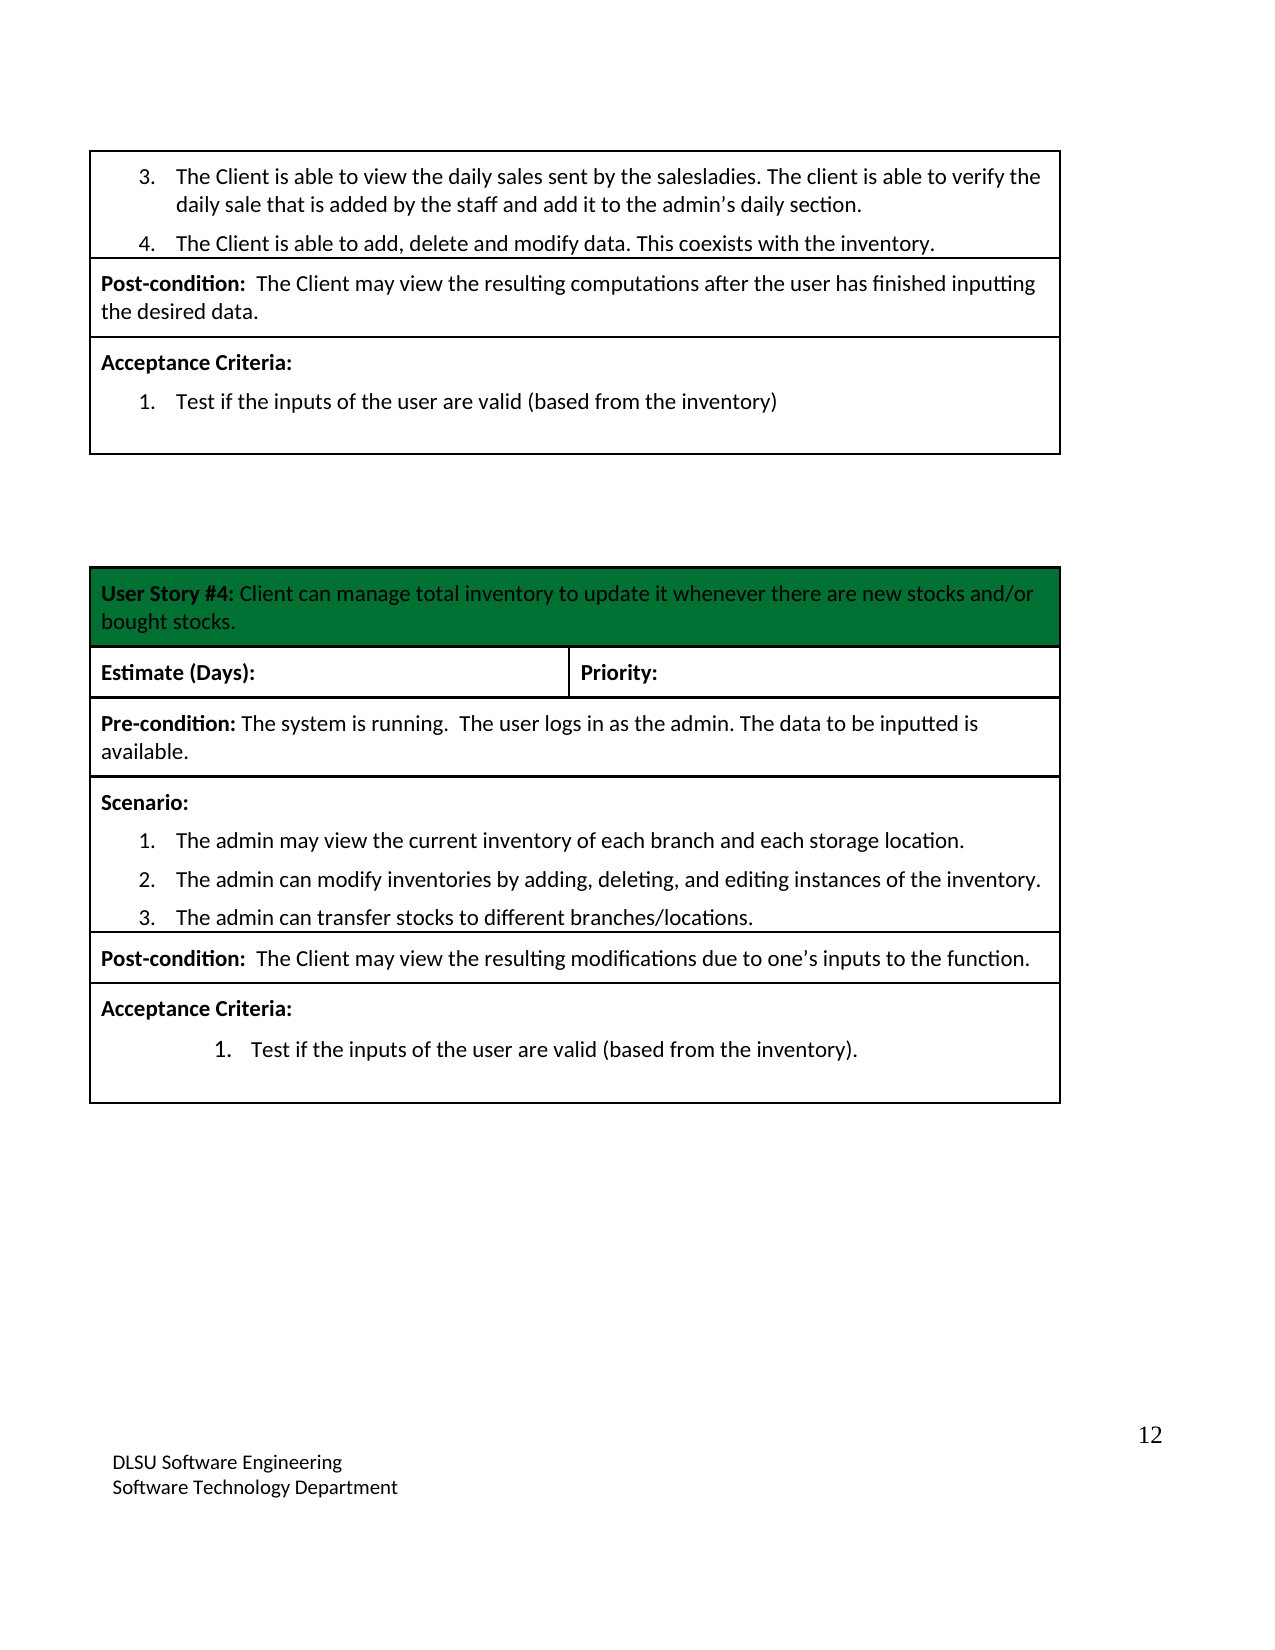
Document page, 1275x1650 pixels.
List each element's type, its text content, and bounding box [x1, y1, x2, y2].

table_header User Story #4: Client can manage total inventory to update it whenever there are new stocks and/or bought stocks. [91, 569, 1059, 645]
table_cell Estimate (Days): [91, 648, 568, 696]
table_cell Priority: [570, 648, 1059, 696]
table_cell Acceptance Criteria: Test if the inputs of the user are valid (based from the inventory) 2 [91, 338, 1059, 453]
table_cell Pre-condition: The system is running. The user logs in as the admin. The data to be inputted is available. [91, 699, 1059, 775]
table_cell Post-condition: The Client may view the resulting computations after the user has finished inputting the desired data. [91, 259, 1059, 336]
table_cell Scenario: The admin may view the current inventory of each branch and each storage location. The admin can modify inventories by adding, deleting, and editing instances of the inventory. The admin can transfer stocks to different branches/locations. [91, 778, 1059, 931]
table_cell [91, 152, 1059, 257]
table_cell Post-condition: The Client may view the resulting modifications due to one’s inputs to the function. [91, 933, 1059, 982]
table_cell Acceptance Criteria: Test if the inputs of the user are valid (based from the inventory). 2 [91, 984, 1059, 1102]
